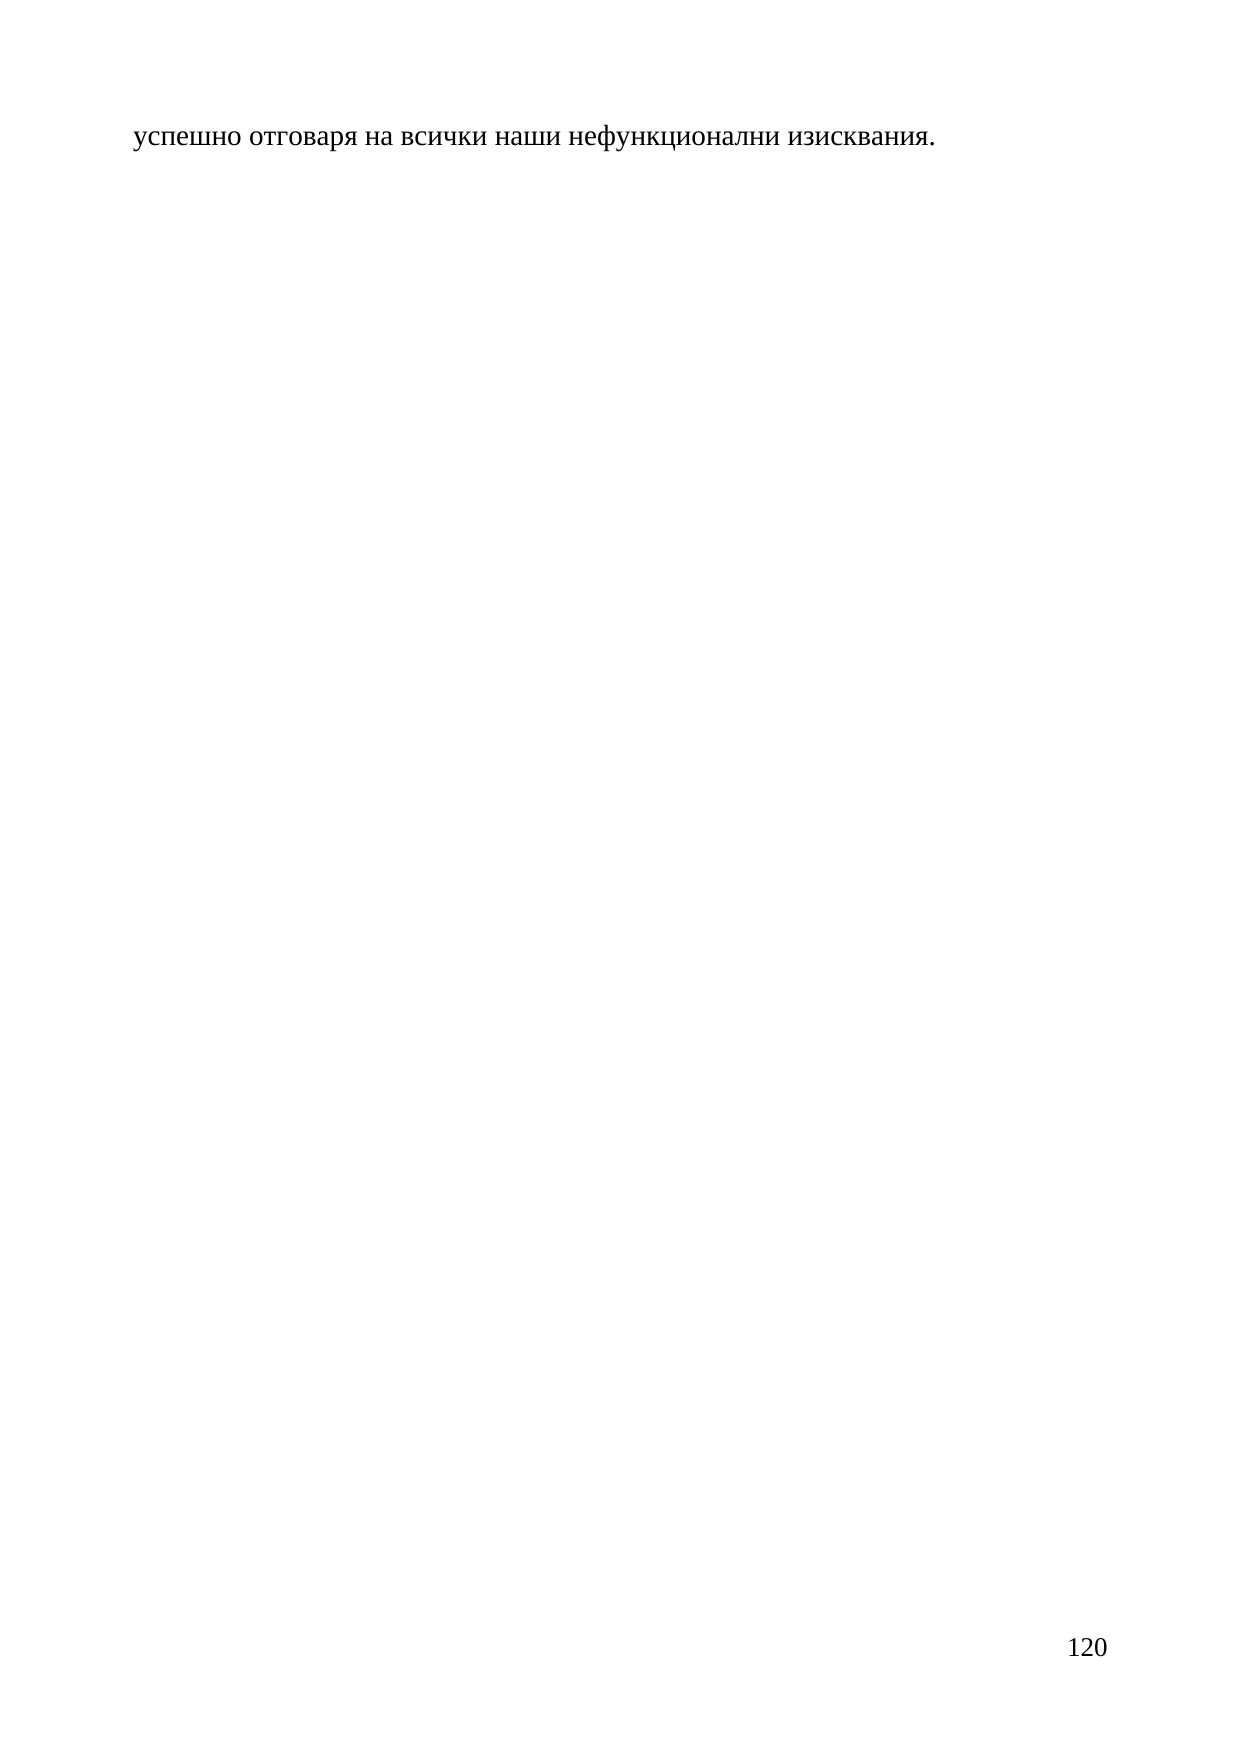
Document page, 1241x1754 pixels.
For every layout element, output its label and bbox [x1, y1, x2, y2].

text [133, 118, 1107, 152]
